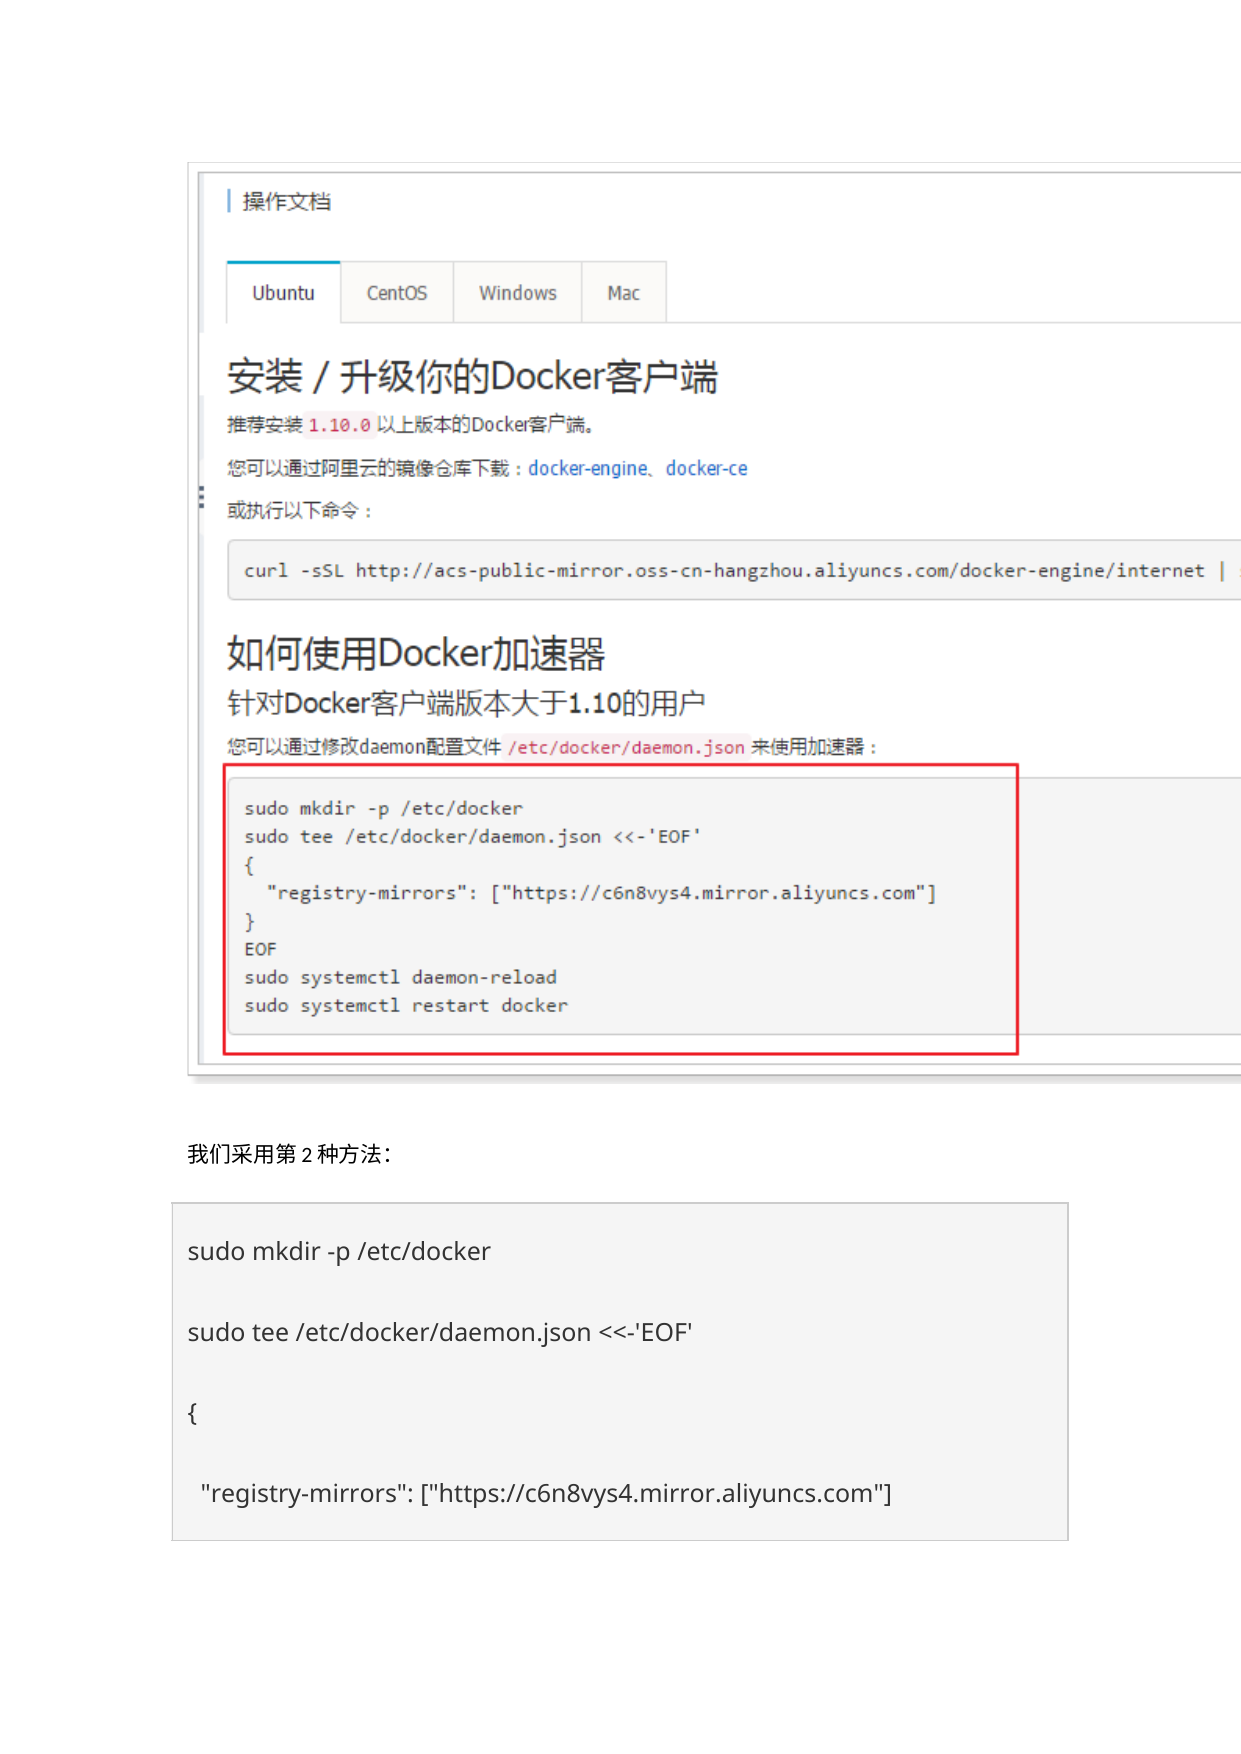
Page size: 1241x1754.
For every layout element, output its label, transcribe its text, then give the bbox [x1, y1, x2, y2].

text 我们采用第2种方法： [187, 1137, 1053, 1169]
text sudo mkdir -p /etc/docker [173, 1204, 1067, 1283]
text { [173, 1363, 1067, 1444]
text sudo tee /etc/docker/daemon.json <<-'EOF' [173, 1283, 1067, 1363]
text "registry-mirrors": ["https://c6n8vys4.mirror.aliyuncs.com"] [173, 1444, 1067, 1540]
picture [187, 162, 1241, 1084]
